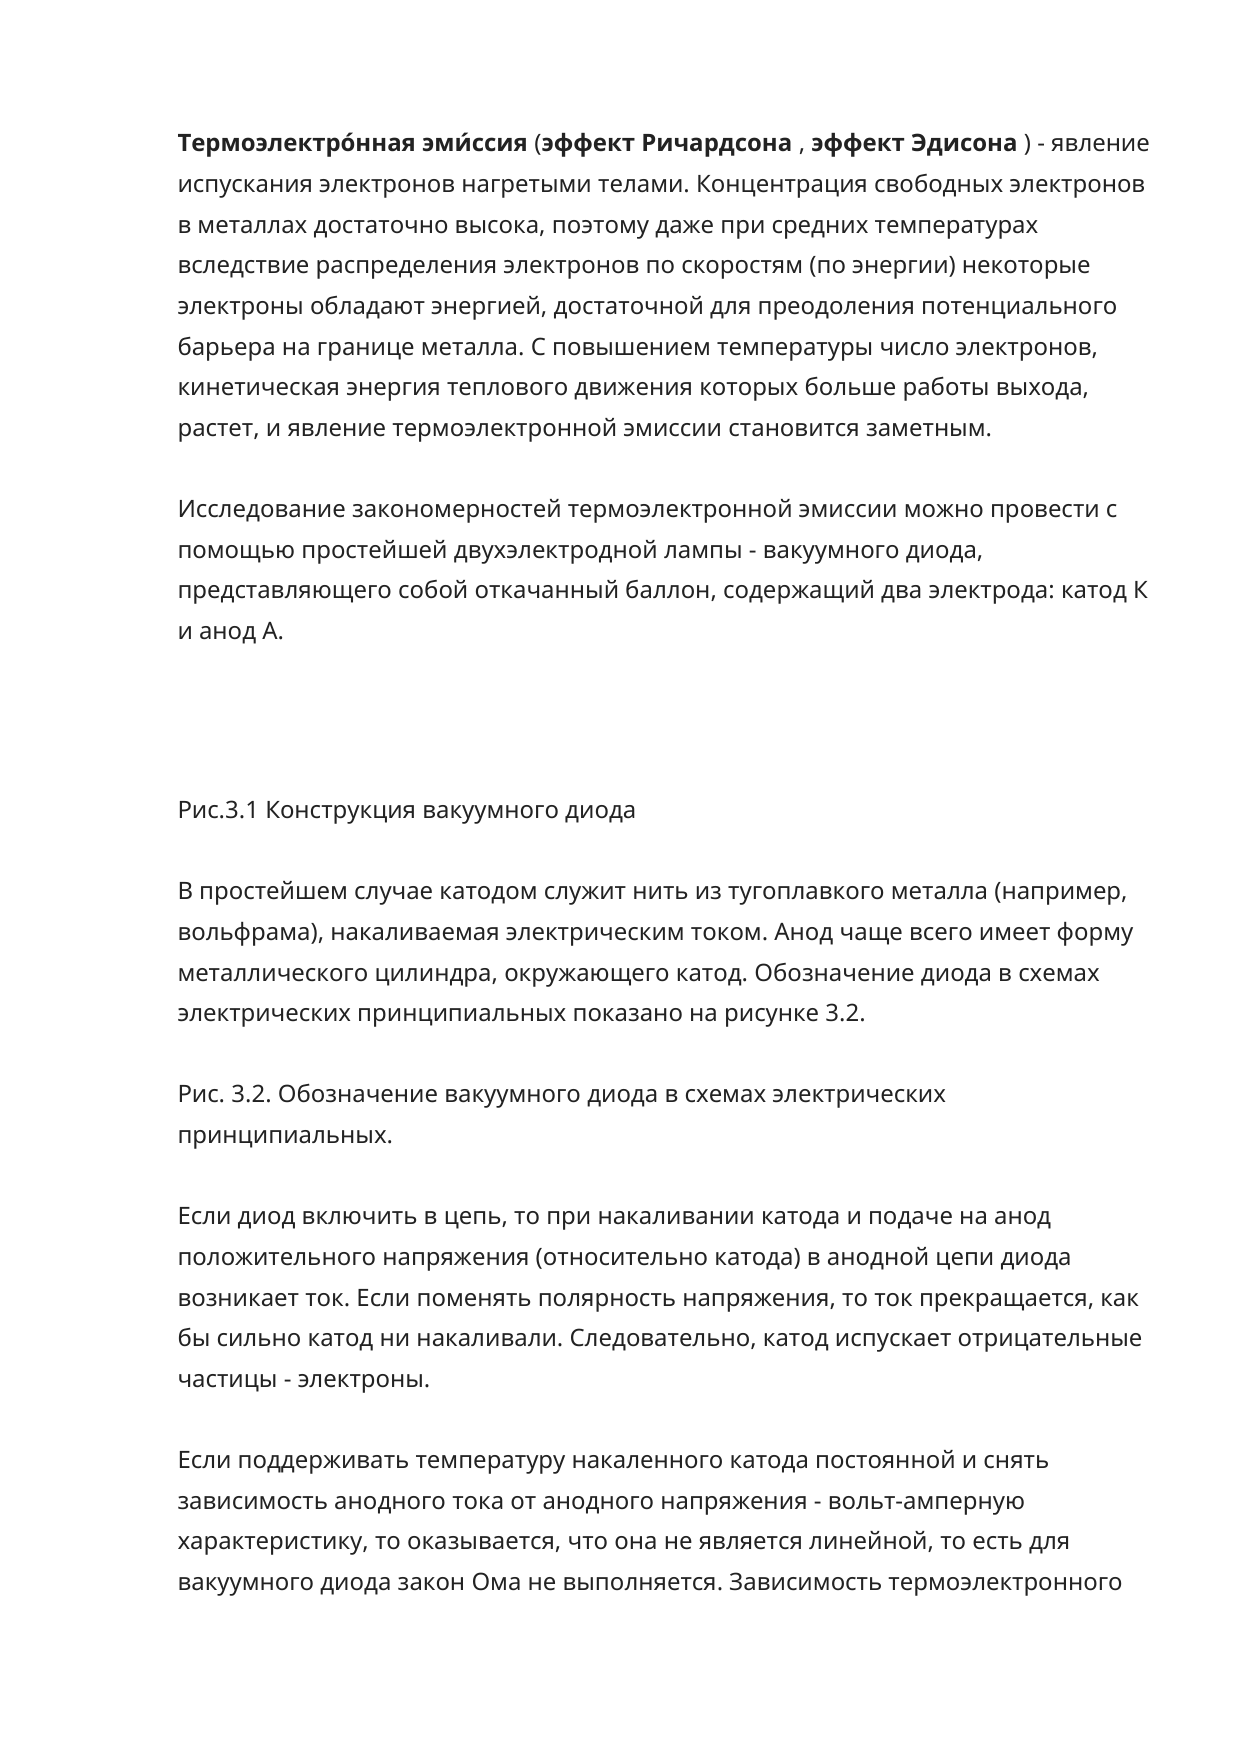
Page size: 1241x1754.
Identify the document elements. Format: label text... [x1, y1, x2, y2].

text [177, 1435, 1152, 1597]
text Если диод включить в цепь, то при накаливании катода и подаче на анод положительного напряжения (относительно катода) в анодной цепи диода возникает ток. Если поменять полярность напряжения, то ток прекращается, как бы сильно катод ни накаливали. Следовательно, катод испускает отрицательные частицы - электроны. [177, 1191, 1152, 1394]
text В простейшем случае катодом служит нить из тугоплавкого металла (например, вольфрама), накаливаемая электрическим током. Анод чаще всего имеет форму металлического цилиндра, окружающего катод. Обозначение диода в схемах электрических принципиальных показано на рисунке 3.2. [177, 866, 1152, 1028]
text Рис. 3.2. Обозначение вакуумного диода в схемах электрических принципиальных. [177, 1069, 1152, 1150]
text Рис.3.1 Конструкция вакуумного диода [177, 785, 1152, 825]
text Исследование закономерностей термоэлектронной эмиссии можно провести с помощью простейшей двухэлектродной лампы - вакуумного диода, представляющего собой откачанный баллон, содержащий два электрода: катод К и анод А. [177, 484, 1152, 646]
text Термоэлектро́нная эми́ссия (эффект Ричардсона , эффект Эдисона ) - явление испускания электронов нагретыми телами. Концентрация свободных электронов в металлах достаточно высока, поэтому даже при средних температурах вследствие распределения электронов по скоростям (по энергии) некоторые электроны обладают энергией, достаточной для преодоления потенциального барьера на границе металла. С повышением температуры число электронов, кинетическая энергия теплового движения которых больше работы выхода, растет, и явление термоэлектронной эмиссии становится заметным. [177, 118, 1152, 443]
